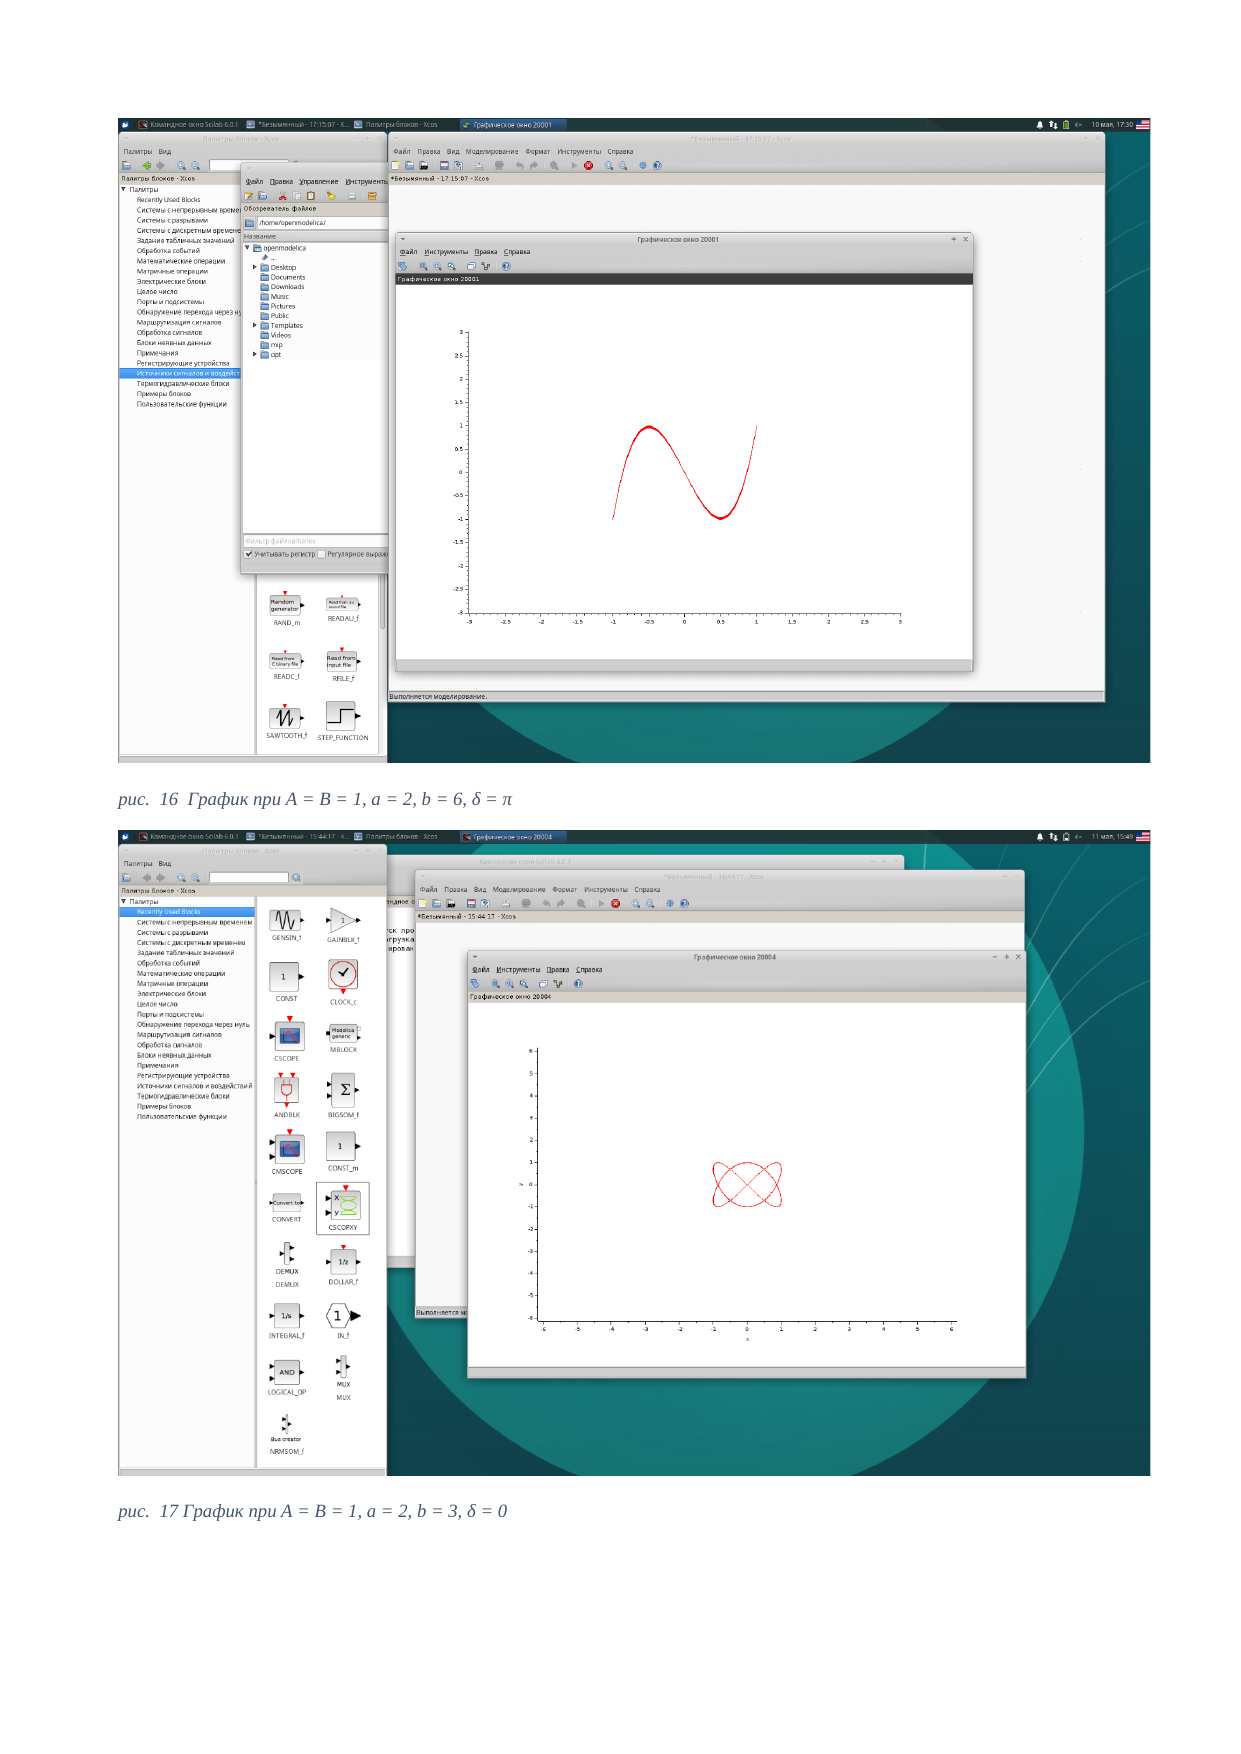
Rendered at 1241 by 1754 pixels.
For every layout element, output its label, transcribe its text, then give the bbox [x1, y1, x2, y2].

picture [118, 118, 1151, 763]
picture [118, 830, 1151, 1476]
